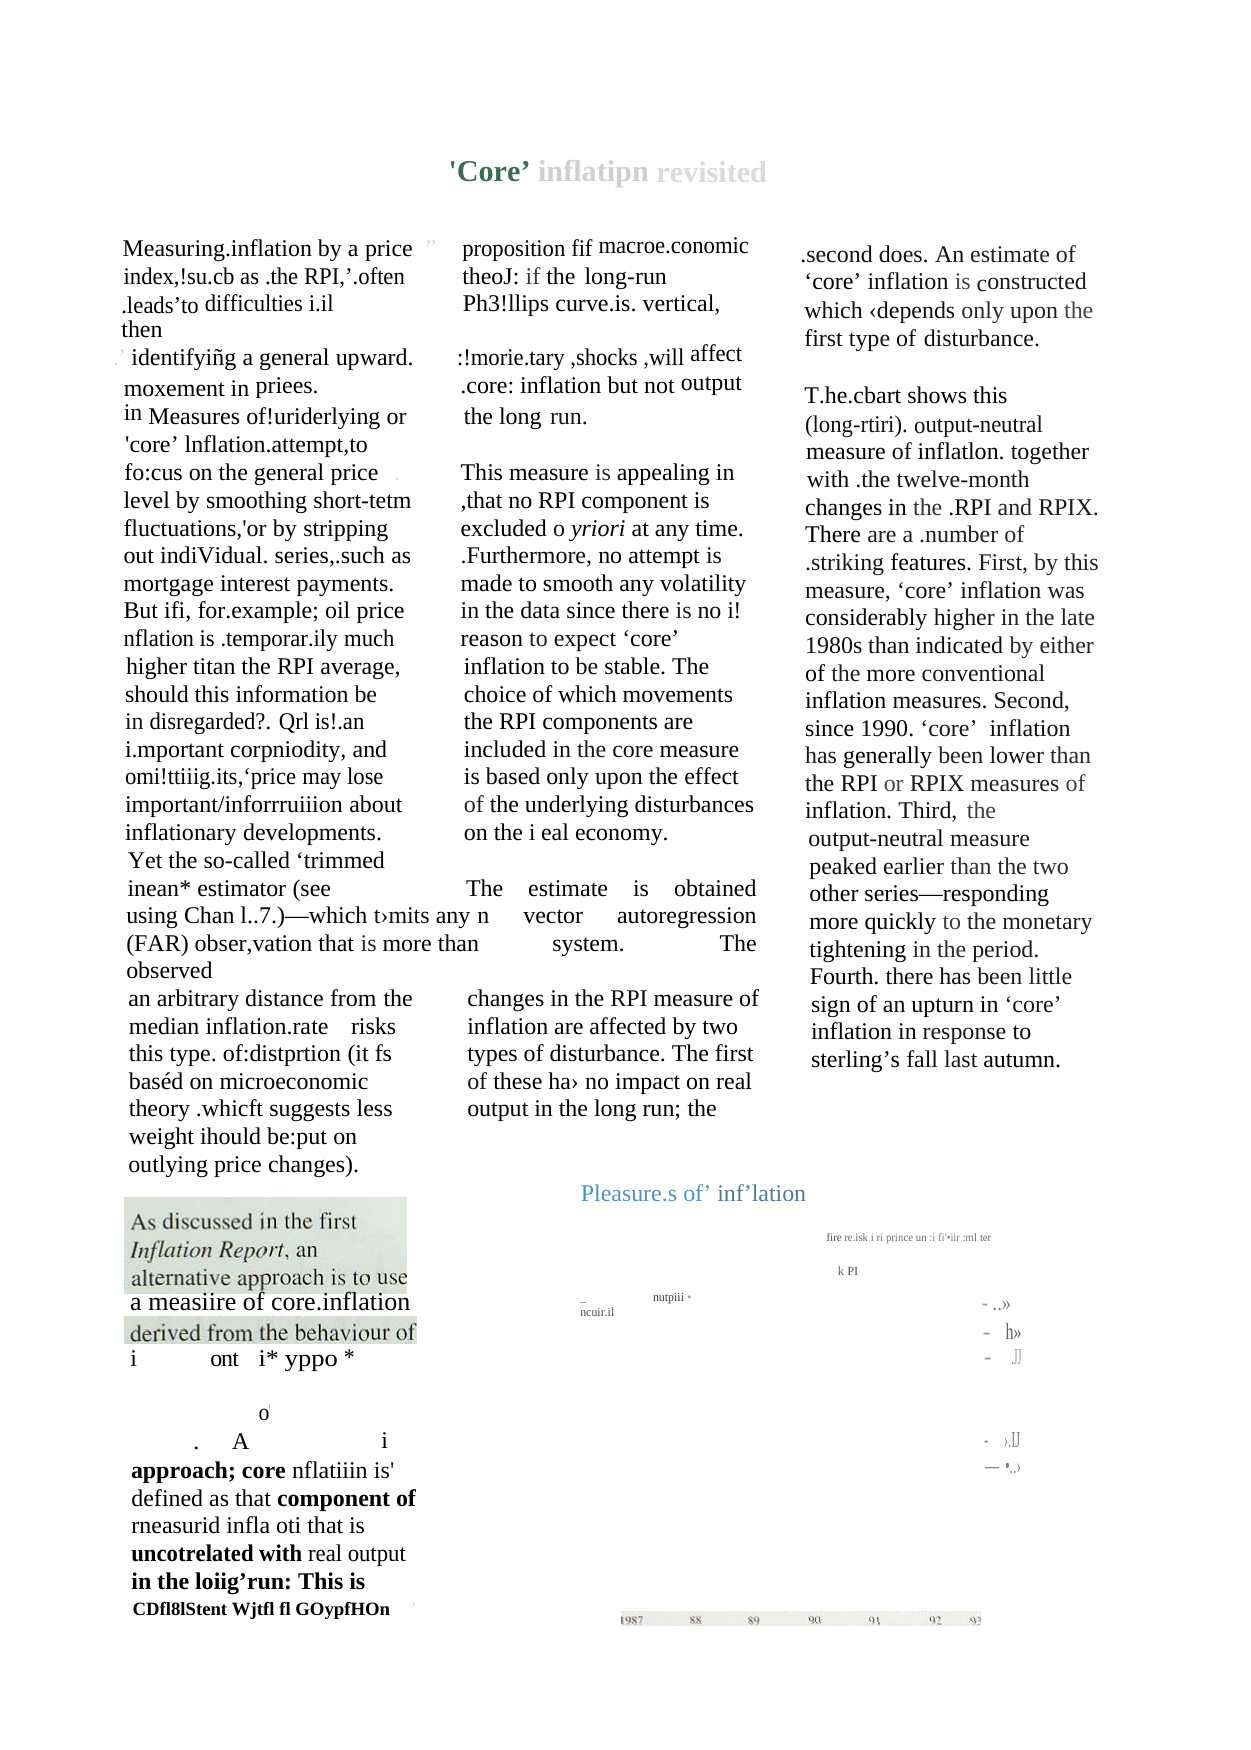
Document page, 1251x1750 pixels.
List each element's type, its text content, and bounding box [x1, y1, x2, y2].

text an arbitrary distance from the changes in the RPI measure of median inflation.rate risks inflation are affected by two this type. of:distprtion (it fs types of disturbance. The first baséd on microeconomic of these ha› no impact on real theory .whicft suggests less output in the long run; the weight ihould be:put on [128, 984, 759, 1150]
picture [124, 1197, 408, 1230]
subtitle a measiire of core.inflation [130, 1286, 421, 1316]
text i* yppo * o' [258, 1344, 389, 1427]
text Measuring.inflation by a price ” proposition fif macroe.conomic index,!su.cb as .the RPI,’.often theoJ: if the long-run [122, 231, 755, 290]
text higher titan the RPI average, inflation to be stable. The should this information be choice of which movements in disregarded?. Qrl is!.an the RPI components are i.mportant corpniodity, and included in the core measure omi!ttiiig.its,‘price may lose is based only upon the effect important/inforrruiiion about of the underlying disturbances inflationary developments. on the i eal economy. [125, 652, 756, 845]
text 'core’ lnflation.attempt,to [125, 431, 763, 458]
text _ nutpiii • ncuir.il [580, 1290, 726, 1319]
text outlying price changes). [128, 1150, 763, 1177]
text .second does. An estimate of ‘core’ inflation is constructed which ‹depends only upon the first type of disturbance. [800, 241, 1112, 351]
picture [621, 1611, 982, 1626]
list h» [983, 1319, 1112, 1344]
text - ..» [982, 1289, 1112, 1316]
text measure of inflatlon. together [806, 439, 1112, 464]
picture [124, 1243, 408, 1294]
text approach; core nflatiiin is' defined as that component of rneasurid infla oti that is uncotrelated with real output in the loiig’run: This is [131, 1456, 418, 1594]
text - ›.IJ [984, 1427, 1112, 1453]
text k PI [838, 1264, 859, 1278]
text .leads’to difficulties i.il Ph3!llips curve.is. vertical, then [121, 290, 763, 343]
text i ont [130, 1344, 242, 1372]
text fire re.isk i ri prince un :i fi'•iir :ml ter [102, 1230, 991, 1243]
text inean* estimator (see The estimate is obtained using Chan l..7.)—which t›mits any n vector autoregression (FAR) obser,vation that is more than system. The observed [126, 874, 757, 984]
text Fourth. there has been little sign of an upturn in ‘core’ inflation in response to sterling’s fall last autumn. [809, 962, 1095, 1073]
text with .the twelve-month changes in the .RPI and RPIX. There are a .number of .striking features. First, by this measure, ‘core’ inflation was considerably higher in the late 1980s than indicated by either of the more conventional inflation measures. Second, since 1990. ‘core’ inflation has generally been lower than the RPI or RPIX measures of inflation. Third, the [805, 465, 1101, 824]
text output-neutral measure peaked earlier than the two other series—responding more quickly to the monetary tightening in the period. [808, 824, 1095, 962]
text T.he.cbart shows this (long-rtiri). output-neutral [804, 381, 1046, 438]
text . A i [193, 1427, 418, 1455]
text — •..› [985, 1453, 1112, 1479]
text Pleasure.s of’ inf’lation [581, 1179, 1112, 1207]
text fo:cus on the general price . This measure is appealing in level by smoothing short-tetm ,that no RPI component is fluctuations,'or by stripping excluded o yriori at any time. out indiVidual. series,.such as .Furthermore, no attempt is mortgage interest payments. made to smooth any volatility But ifi, for.example; oil price in the data since there is no i!nflation is .temporar.ily much reason to expect ‘core’ [123, 458, 747, 652]
picture [123, 1316, 417, 1344]
text 'Core’ inflatipn revisited [446, 153, 769, 189]
text Yet the so-called ‘trimmed [128, 846, 763, 874]
text .’ identifyiñg a general upward. :!morie.tary ,shocks ,will affect moxement in priees. .core: inflation but not output in Measures of!uriderlying or the long run. [113, 343, 756, 429]
list .JJ [983, 1344, 1112, 1370]
text CDfl8lStent Wjtfl fl GOypfHOn ’ [132, 1598, 418, 1620]
